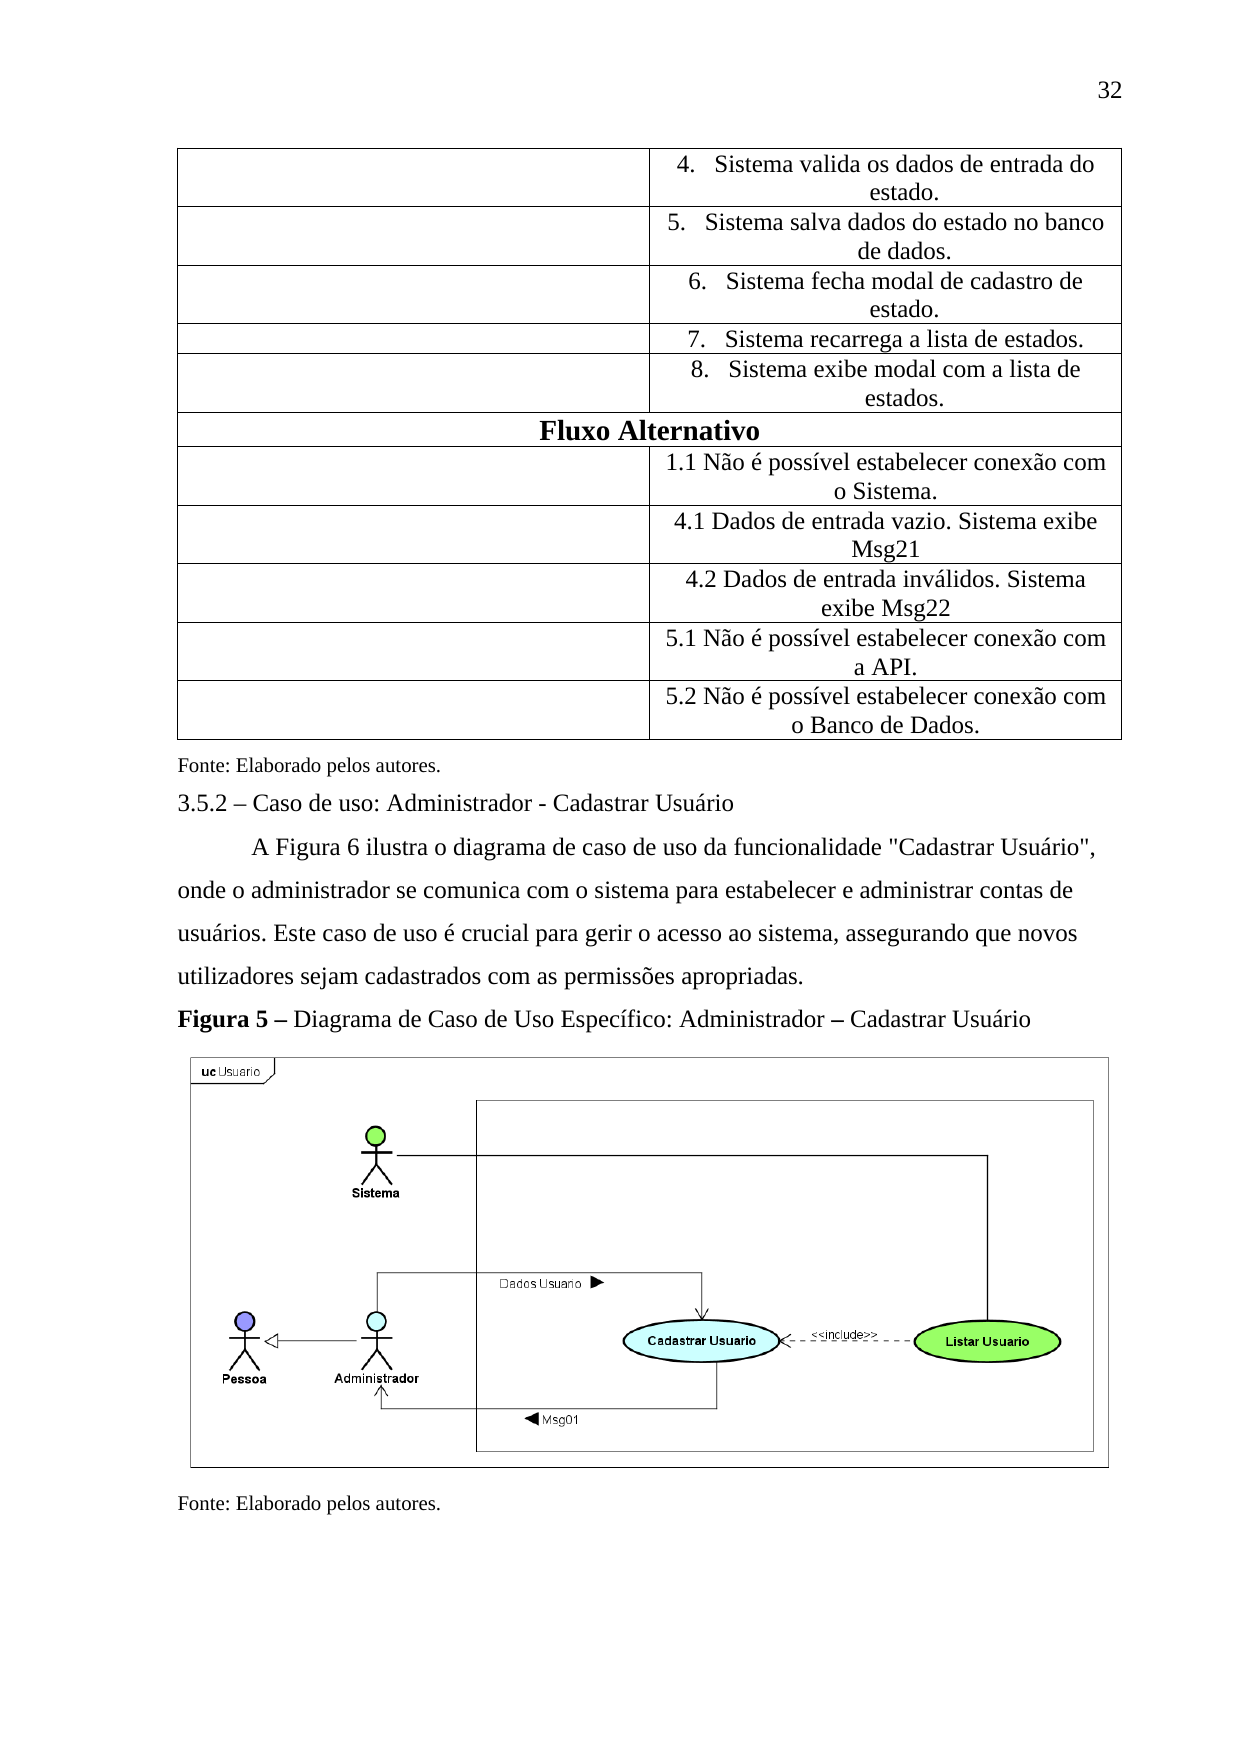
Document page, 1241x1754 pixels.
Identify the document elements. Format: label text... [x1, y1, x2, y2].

table_cell [178, 506, 649, 563]
table_cell Sistema salva dados do estado no banco de dados. [650, 207, 1121, 265]
table_cell [178, 266, 649, 323]
table_cell Fluxo Alternativo [178, 413, 1121, 446]
table_cell Sistema valida os dados de entrada do estado. [650, 149, 1121, 206]
text A Figura 6 ilustra o diagrama de caso de uso da funcionalidade "Cadastrar Usuário", onde o administrador se comunica com o sistema para estabelecer e administrar contas de usuários. Este caso de uso é crucial para gerir o acesso ao sistema, assegurando que novos utilizadores sejam cadastrados com as permissões apropriadas. [177, 832, 1122, 990]
table_cell Sistema exibe modal com a lista de estados. [650, 354, 1121, 412]
table_cell Sistema recarrega a lista de estados. [650, 324, 1121, 353]
table_cell [178, 354, 649, 412]
text 3.5.2 – Caso de uso: Administrador - Cadastrar Usuário [177, 788, 1122, 817]
text Fonte: Elaborado pelos autores. [177, 1491, 1122, 1515]
picture [181, 1047, 1119, 1477]
table_cell 5.1 Não é possível estabelecer conexão com a API. [650, 623, 1121, 680]
table_cell [178, 207, 649, 265]
table_cell 1.1 Não é possível estabelecer conexão com o Sistema. [650, 447, 1121, 505]
table_cell 4.1 Dados de entrada vazio. Sistema exibe Msg21 [650, 506, 1121, 563]
table_cell [178, 623, 649, 680]
table_cell [178, 564, 649, 622]
table_cell [178, 324, 649, 353]
table_cell Sistema fecha modal de cadastro de estado. [650, 266, 1121, 323]
table_cell 5.2 Não é possível estabelecer conexão com o Banco de Dados. [650, 681, 1121, 739]
table_cell [178, 149, 649, 206]
table_cell 4.2 Dados de entrada inválidos. Sistema exibe Msg22 [650, 564, 1121, 622]
table_cell [178, 681, 649, 739]
table_cell [178, 447, 649, 505]
text Fonte: Elaborado pelos autores. [177, 752, 1122, 777]
